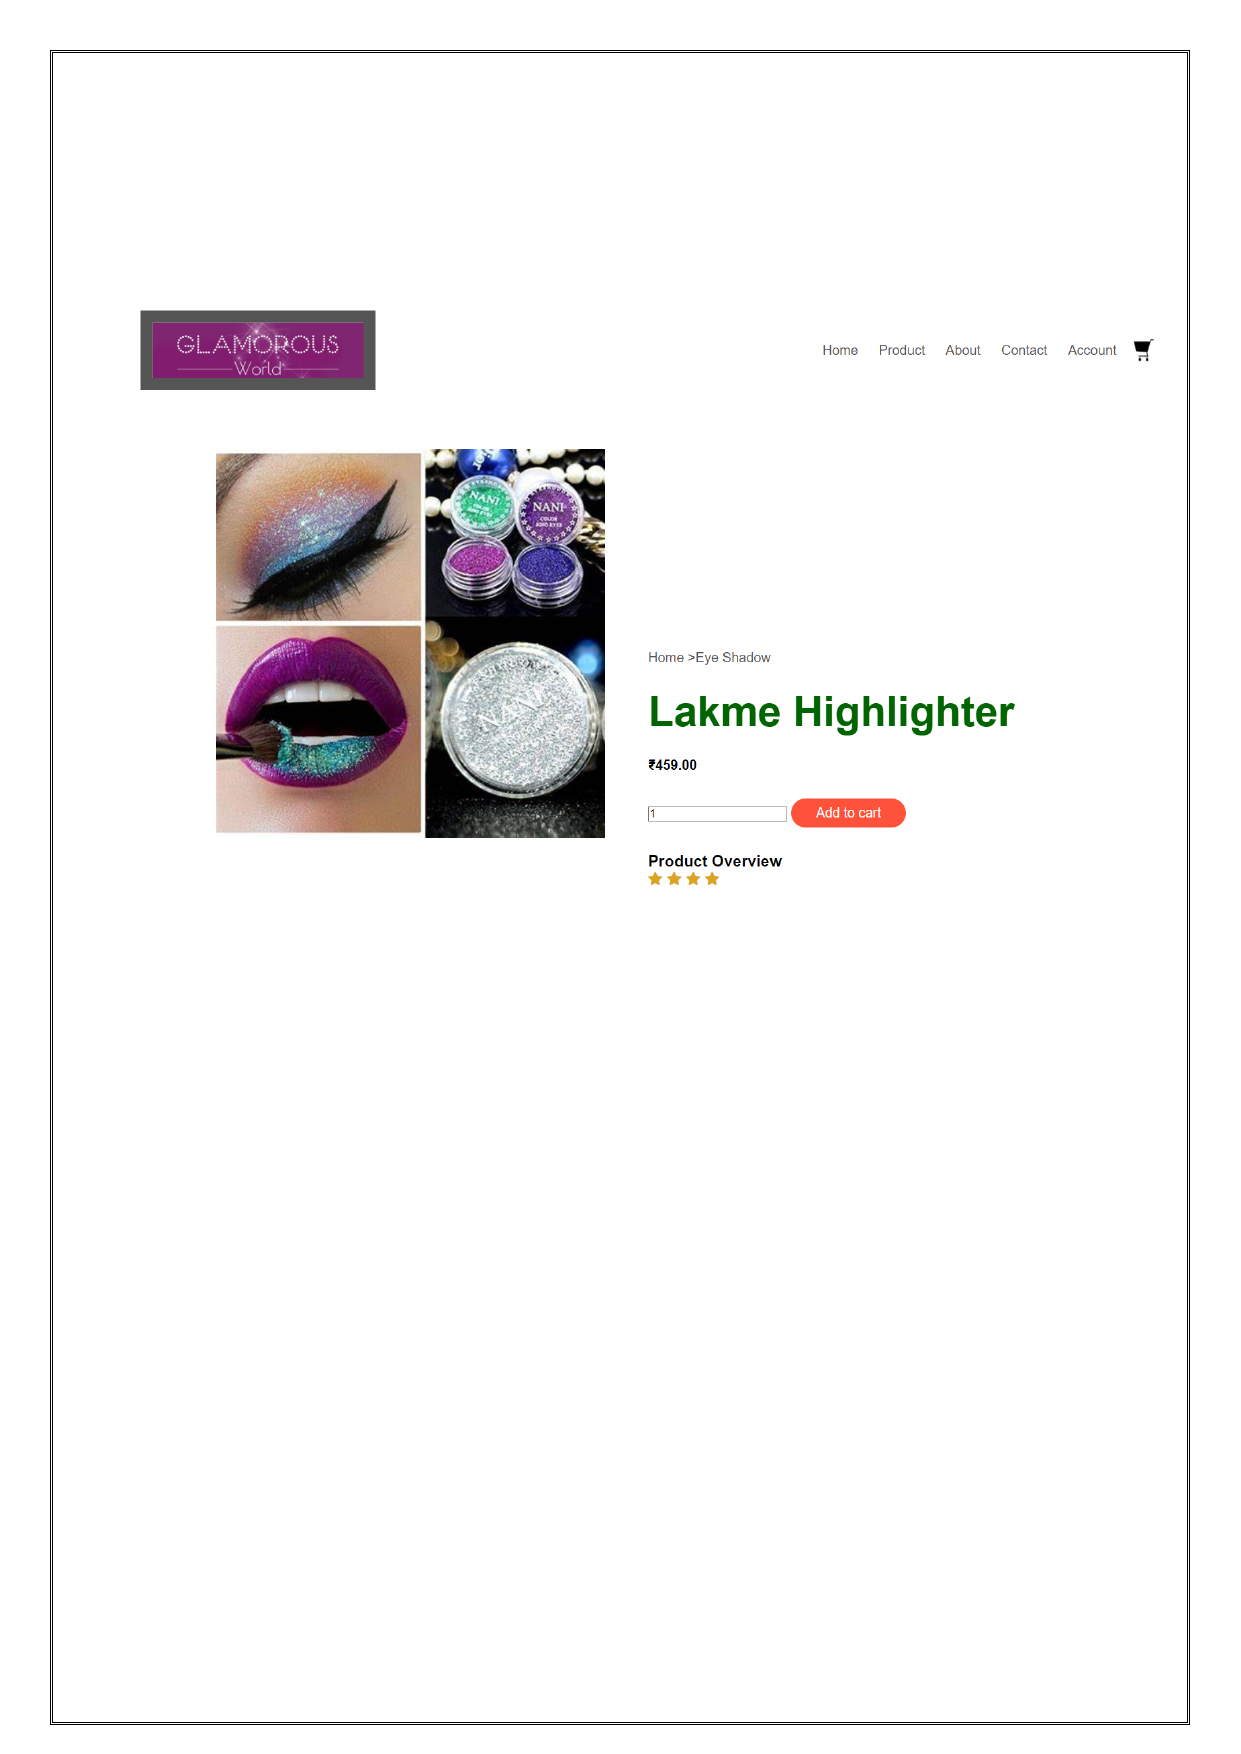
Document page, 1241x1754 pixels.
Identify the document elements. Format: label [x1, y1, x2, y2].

picture [122, 298, 1187, 905]
